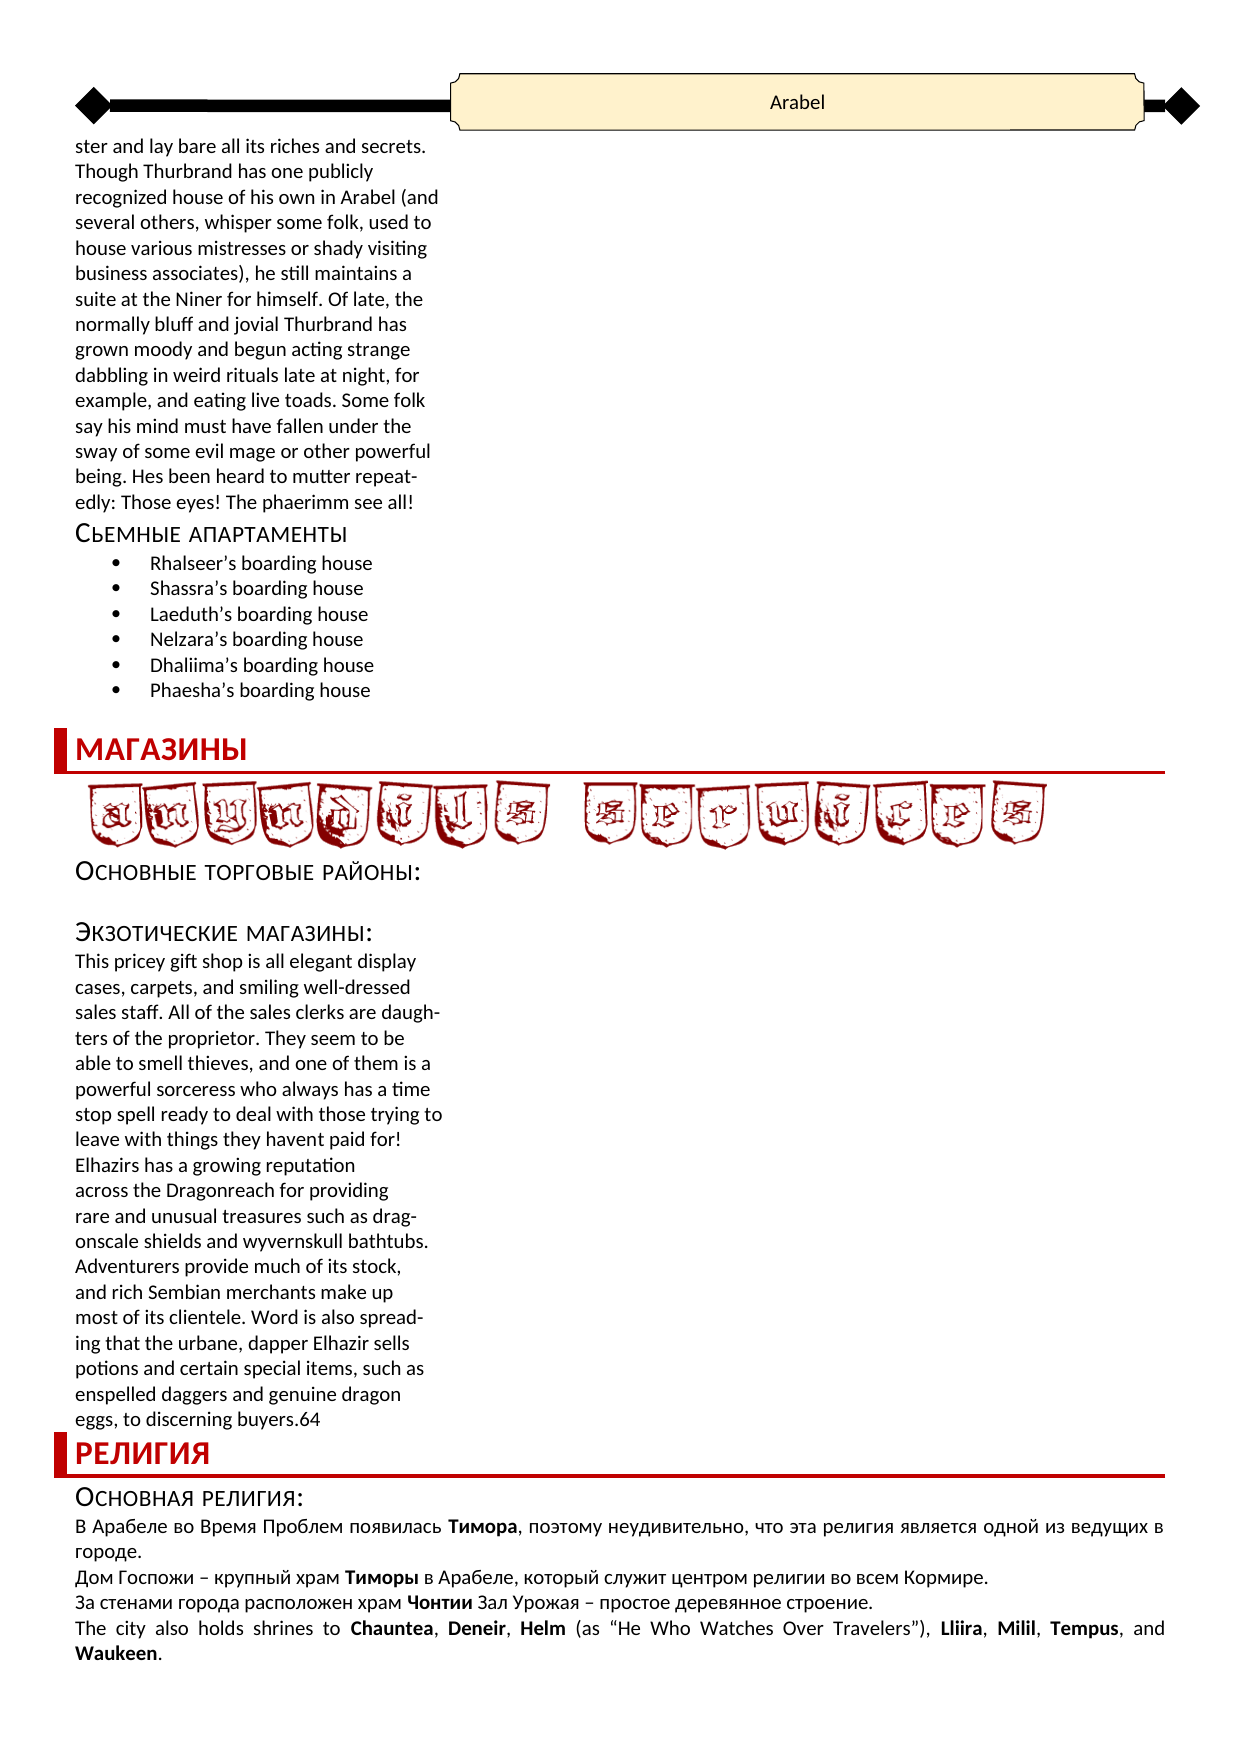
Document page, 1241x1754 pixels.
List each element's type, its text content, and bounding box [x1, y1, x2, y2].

text enspelled daggers and genuine dragon [75, 1381, 1165, 1406]
subtitle Экзотические магазины: [75, 913, 1165, 949]
text onscale shields and wyvernskull bathtubs. [75, 1228, 1165, 1254]
text being. Hes been heard to mutter repeat- [75, 464, 1165, 489]
picture [75, 774, 1050, 852]
text sales staff. All of the sales clerks are daugh- [75, 999, 1165, 1025]
text rare and unusual treasures such as drag- [75, 1203, 1165, 1228]
subtitle Сьемные апартаменты [75, 514, 1165, 550]
text powerful sorceress who always has a time [75, 1076, 1165, 1101]
text example, and eating live toads. Some folk [75, 387, 1165, 413]
text house various mistresses or shady visiting [75, 235, 1165, 260]
text ing that the urbane, dapper Elhazir sells [75, 1330, 1165, 1355]
subtitle МАГАЗИНЫ [67, 728, 1165, 771]
text This pricey gift shop is all elegant display [75, 949, 1165, 974]
list Laeduth’s boarding house [112, 601, 1165, 626]
text grown moody and begun acting strange [75, 337, 1165, 362]
list Nelzara’s boarding house [112, 626, 1165, 652]
text dabbling in weird rituals late at night, for [75, 362, 1165, 387]
text В Арабеле во Время Проблем появилась Тимора, поэтому неудивительно, что эта религия является одной из ведущих в городе. [75, 1513, 1165, 1564]
list Shassra’s boarding house [112, 576, 1165, 601]
text several others, whisper some folk, used to [75, 209, 1165, 235]
text sway of some evil mage or other powerful [75, 438, 1165, 464]
list Rhalseer’s boarding house [112, 550, 1165, 576]
subtitle Основные торговые районы: [75, 852, 1165, 888]
text recognized house of his own in Arabel (and [75, 184, 1165, 209]
text The city also holds shrines to Chauntea, Deneir, Helm (as “He Who Watches Over Travelers”), Lliira, Milil, Tempus, and Waukeen. [75, 1615, 1165, 1666]
text able to smell thieves, and one of them is a [75, 1050, 1165, 1076]
text ster and lay bare all its riches and secrets. [75, 133, 1165, 159]
subtitle Основная религия: [75, 1478, 1165, 1513]
text potions and certain special items, such as [75, 1355, 1165, 1381]
text stop spell ready to deal with those trying to [75, 1101, 1165, 1127]
text cases, carpets, and smiling well-dressed [75, 974, 1165, 999]
text across the Dragonreach for providing [75, 1177, 1165, 1203]
text За стенами города расположен храм Чонтии Зал Урожая – простое деревянное строение. [75, 1589, 1165, 1615]
text and rich Sembian merchants make up [75, 1279, 1165, 1304]
text business associates), he still maintains a [75, 260, 1165, 286]
text Дом Госпожи – крупный храм Тиморы в Арабеле, который служит центром религии во всем Кормире. [75, 1564, 1165, 1589]
text Though Thurbrand has one publicly [75, 159, 1165, 184]
text Elhazirs has a growing reputation [75, 1152, 1165, 1177]
text say his mind must have fallen under the [75, 413, 1165, 438]
text Adventurers provide much of its stock, [75, 1254, 1165, 1279]
text suite at the Niner for himself. Of late, the [75, 286, 1165, 311]
text leave with things they havent paid for! [75, 1127, 1165, 1152]
text edly: Those eyes! The phaerimm see all! [75, 489, 1165, 514]
text most of its clientele. Word is also spread- [75, 1304, 1165, 1330]
list Phaesha’s boarding house [112, 677, 1165, 703]
text normally bluff and jovial Thurbrand has [75, 311, 1165, 337]
list Dhaliima’s boarding house [112, 652, 1165, 677]
text eggs, to discerning buyers.64 [75, 1406, 1165, 1432]
subtitle РЕЛИГИЯ [67, 1432, 1165, 1474]
text ters of the proprietor. They seem to be [75, 1025, 1165, 1050]
